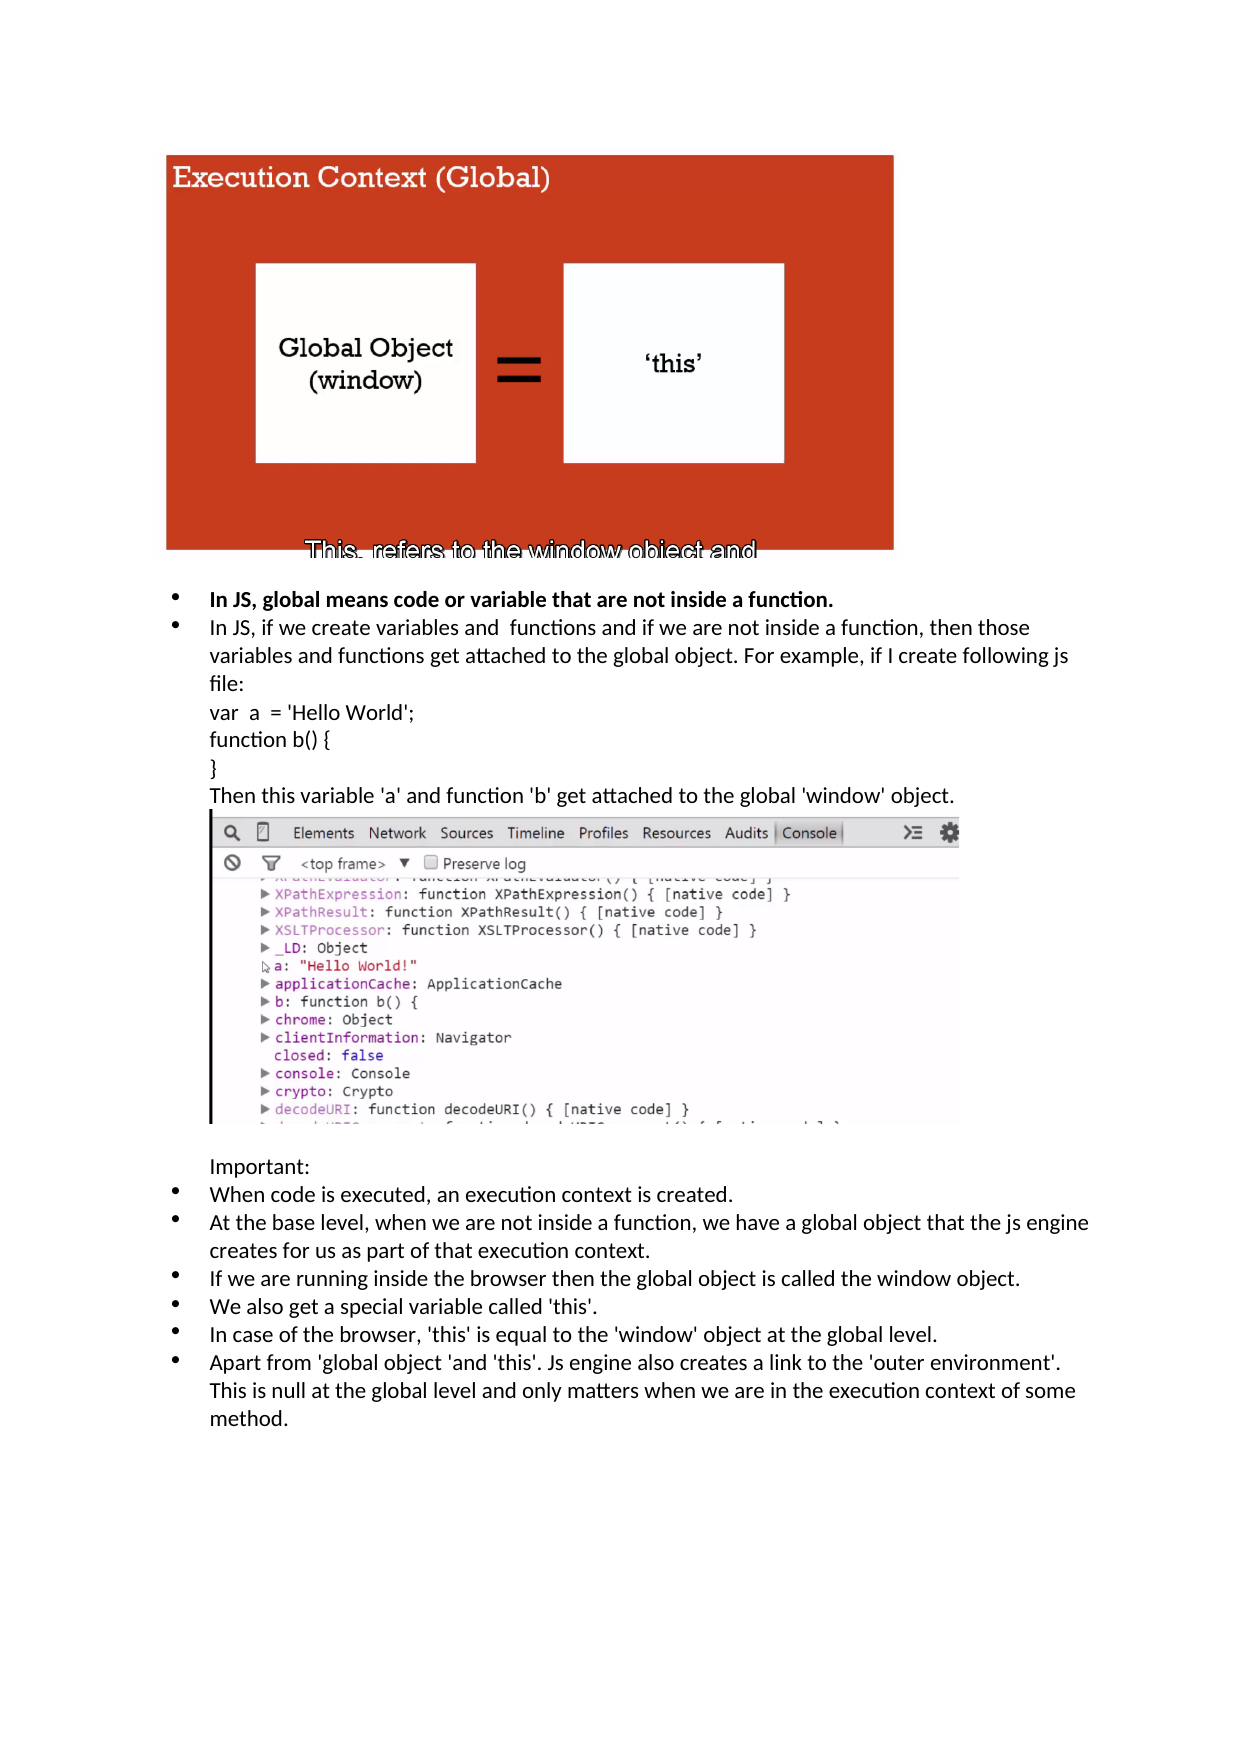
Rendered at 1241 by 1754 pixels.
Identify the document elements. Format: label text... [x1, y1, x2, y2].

list In JS, if we create variables and functions and if we are not inside a function, then those variables and functions get attached to the global object. For example, if I create following js file: [172, 613, 1090, 698]
list When code is executed, an execution context is created. [172, 1180, 1090, 1208]
text Then this variable 'a' and function 'b' get attached to the global 'window' object. [209, 782, 1090, 810]
text } [209, 754, 1090, 782]
list We also get a special variable called 'this'. [172, 1292, 1090, 1320]
list At the base level, when we are not inside a function, we have a global object that the js engine creates for us as part of that execution context. [172, 1208, 1090, 1264]
text function b() { [209, 726, 1090, 754]
list In case of the browser, 'this' is equal to the 'window' object at the global level. [172, 1320, 1090, 1348]
list Apart from 'global object 'and 'this'. Js engine also creates a link to the 'outer environment'. This is null at the global level and only matters when we are in the execution context of some method. [172, 1348, 1090, 1432]
text Important: [209, 1152, 1090, 1180]
picture [153, 150, 903, 558]
text var a = 'Hello World'; [209, 698, 1090, 726]
list In JS, global means code or variable that are not inside a function. [172, 586, 1090, 613]
list If we are running inside the browser then the global object is called the window object. [172, 1264, 1090, 1292]
picture [209, 809, 960, 1124]
